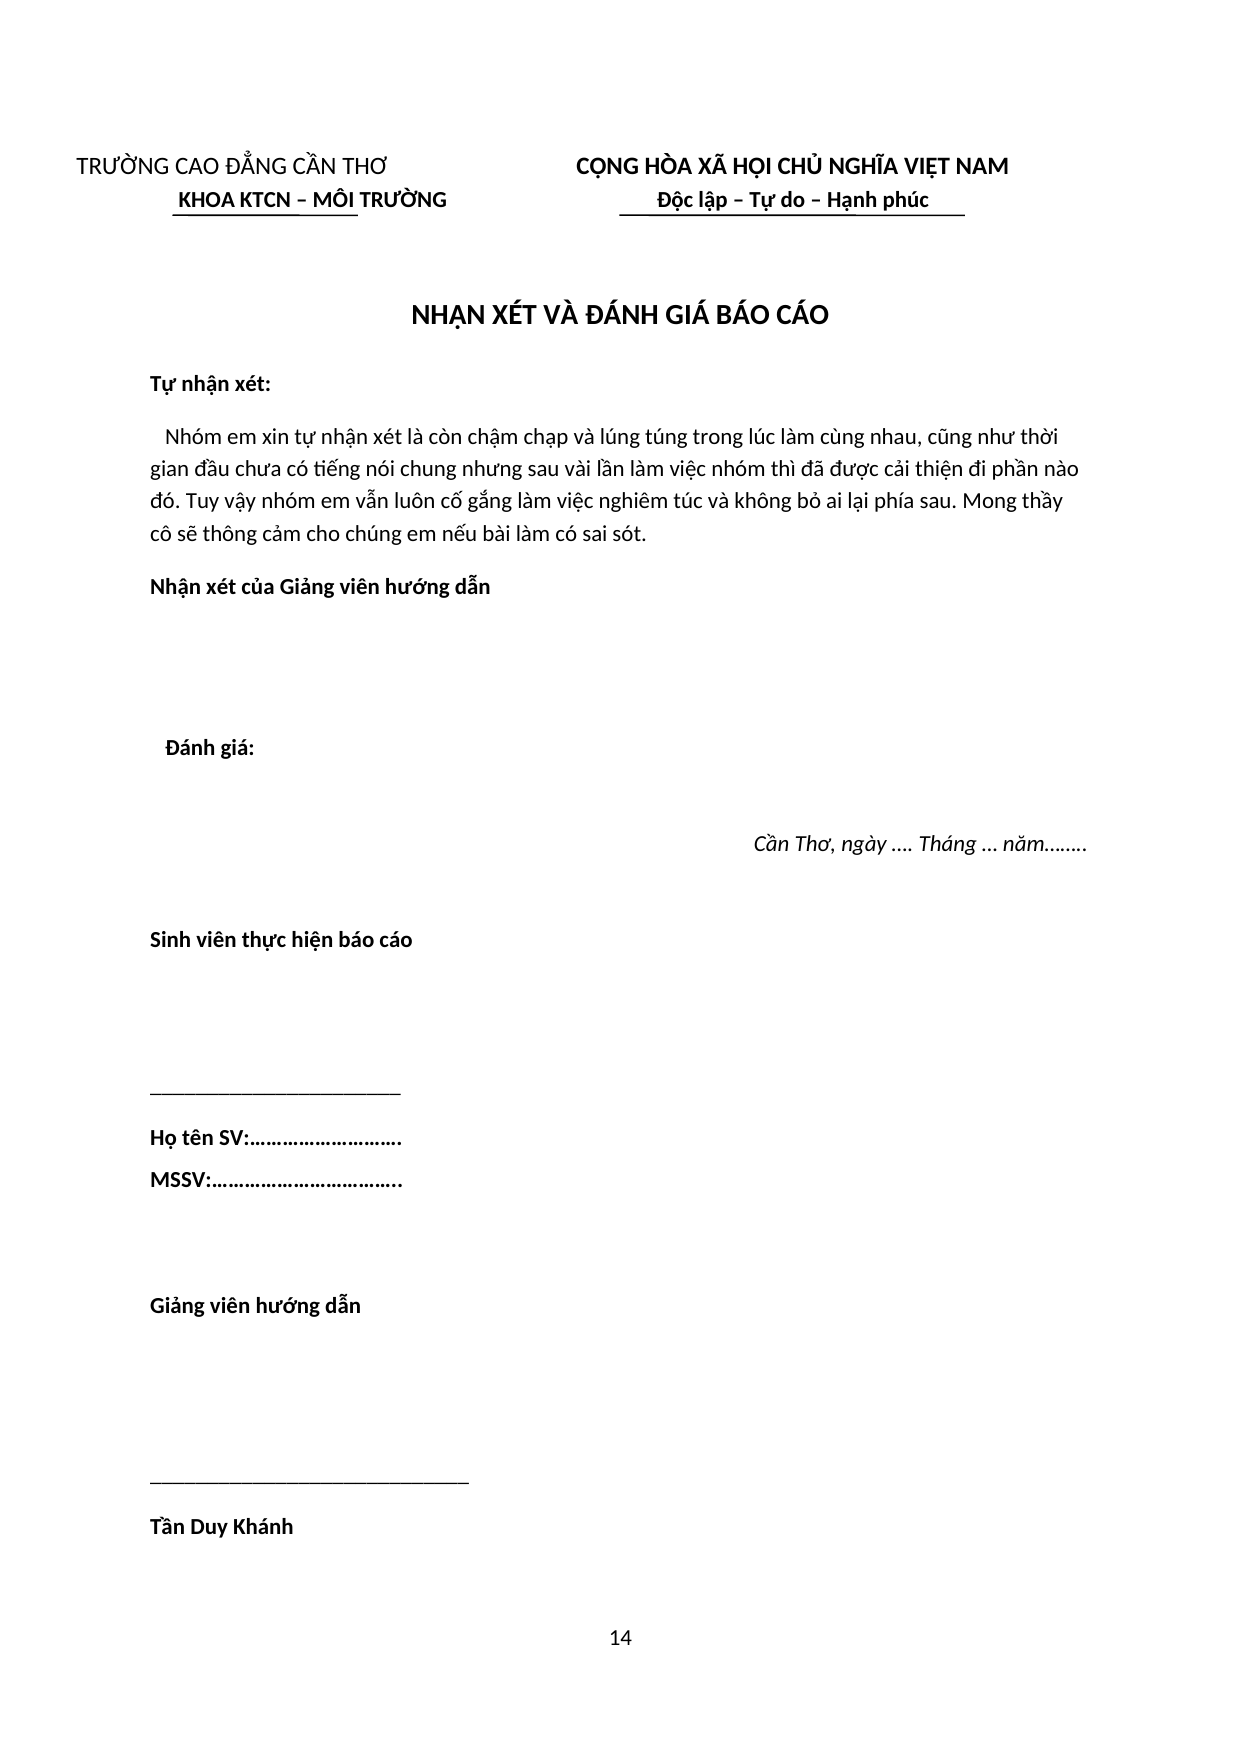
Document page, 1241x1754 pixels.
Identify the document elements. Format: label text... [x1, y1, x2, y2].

text Đánh giá: [150, 733, 1090, 761]
text MSSV:…………………………….. [150, 1165, 1090, 1193]
text Họ tên SV:………………………. [150, 1123, 1090, 1151]
text TRƯỜNG CAO ĐẲNG CẦN THƠ CỘNG HÒA XÃ HỘI CHỦ NGHĨA VIỆT NAM [76, 150, 1090, 181]
text NHẬN XÉT VÀ ĐÁNH GIÁ BÁO CÁO [150, 296, 1090, 332]
text ______________________ [150, 1070, 1090, 1098]
text Tần Duy Khánh [150, 1512, 1090, 1540]
text Sinh viên thực hiện báo cáo [150, 926, 1090, 954]
text Cần Thơ, ngày …. Tháng … năm…….. [150, 829, 1090, 857]
text ____________________________ [150, 1459, 1090, 1487]
text Tự nhận xét: [150, 369, 1090, 397]
text Nhận xét của Giảng viên hướng dẫn [150, 572, 1090, 600]
text KHOA KTCN – MÔI TRƯỜNG Độc lập – Tự do – Hạnh phúc [76, 185, 1090, 213]
text Giảng viên hướng dẫn [150, 1291, 1090, 1319]
text Nhóm em xin tự nhận xét là còn chậm chạp và lúng túng trong lúc làm cùng nhau, cũng như thời gian đầu chưa có tiếng nói chung nhưng sau vài lần làm việc nhóm thì đã được cải thiện đi phần nào đó. Tuy vậy nhóm em vẫn luôn cố gắng làm việc nghiêm túc và không bỏ ai lại phía sau. Mong thầy cô sẽ thông cảm cho chúng em nếu bài làm có sai sót. [150, 422, 1090, 547]
